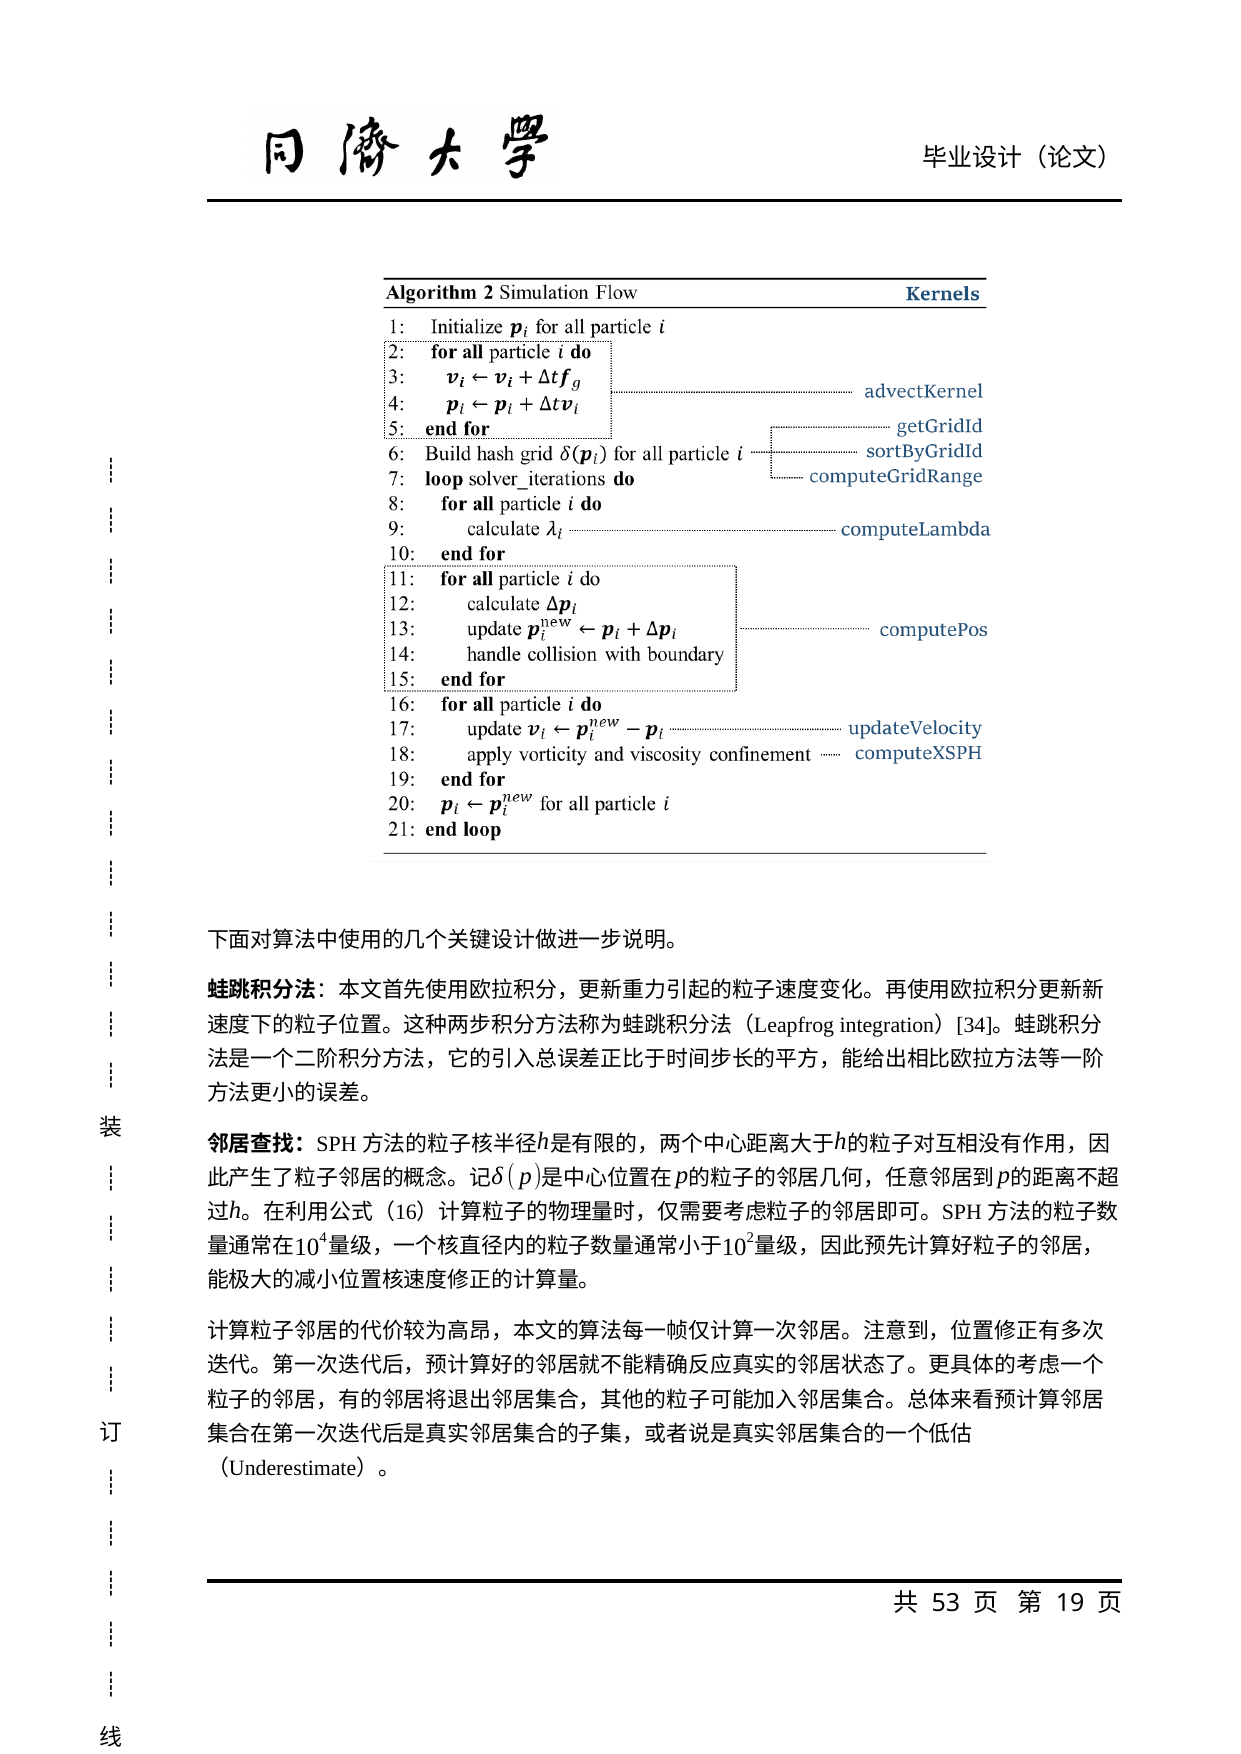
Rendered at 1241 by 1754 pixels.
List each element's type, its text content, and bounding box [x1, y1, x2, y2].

text 计算粒子邻居的代价较为高昂，本文的算法每一帧仅计算一次邻居。注意到，位置修正有多次迭代。第一次迭代后，预计算好的邻居就不能精确反应真实的邻居状态了。更具体的考虑一个粒子的邻居，有的邻居将退出邻居集合，其他的粒子可能加入邻居集合。总体来看预计算邻居集合在第一次迭代后是真实邻居集合的子集，或者说是真实邻居集合的一个低估（Underestimate）。 [207, 1313, 1122, 1482]
text 邻居查找：SPH 方法的粒子核半径是有限的，两个中心距离大于的粒子对互相没有作用，因此产生了粒子邻居的概念。记是中心位置在的粒子的邻居几何，任意邻居到的距离不超过。在利用公式（16）计算粒子的物理量时，仅需要考虑粒子的邻居即可。SPH 方法的粒子数量通常在量级，一个核直径内的粒子数量通常小于量级，因此预先计算好粒子的邻居，能极大的减小位置核速度修正的计算量。 [207, 1126, 1122, 1294]
text 蛙跳积分法：本文首先使用欧拉积分，更新重力引起的粒子速度变化。再使用欧拉积分更新新速度下的粒子位置。这种两步积分方法称为蛙跳积分法（Leapfrog integration）[34]。蛙跳积分法是一个二阶积分方法，它的引入总误差正比于时间步长的平方，能给出相比欧拉方法等一阶方法更小的误差。 [207, 972, 1122, 1107]
picture [370, 272, 1003, 872]
picture [244, 106, 566, 185]
text 下面对算法中使用的几个关键设计做进一步说明。 [207, 922, 1122, 953]
